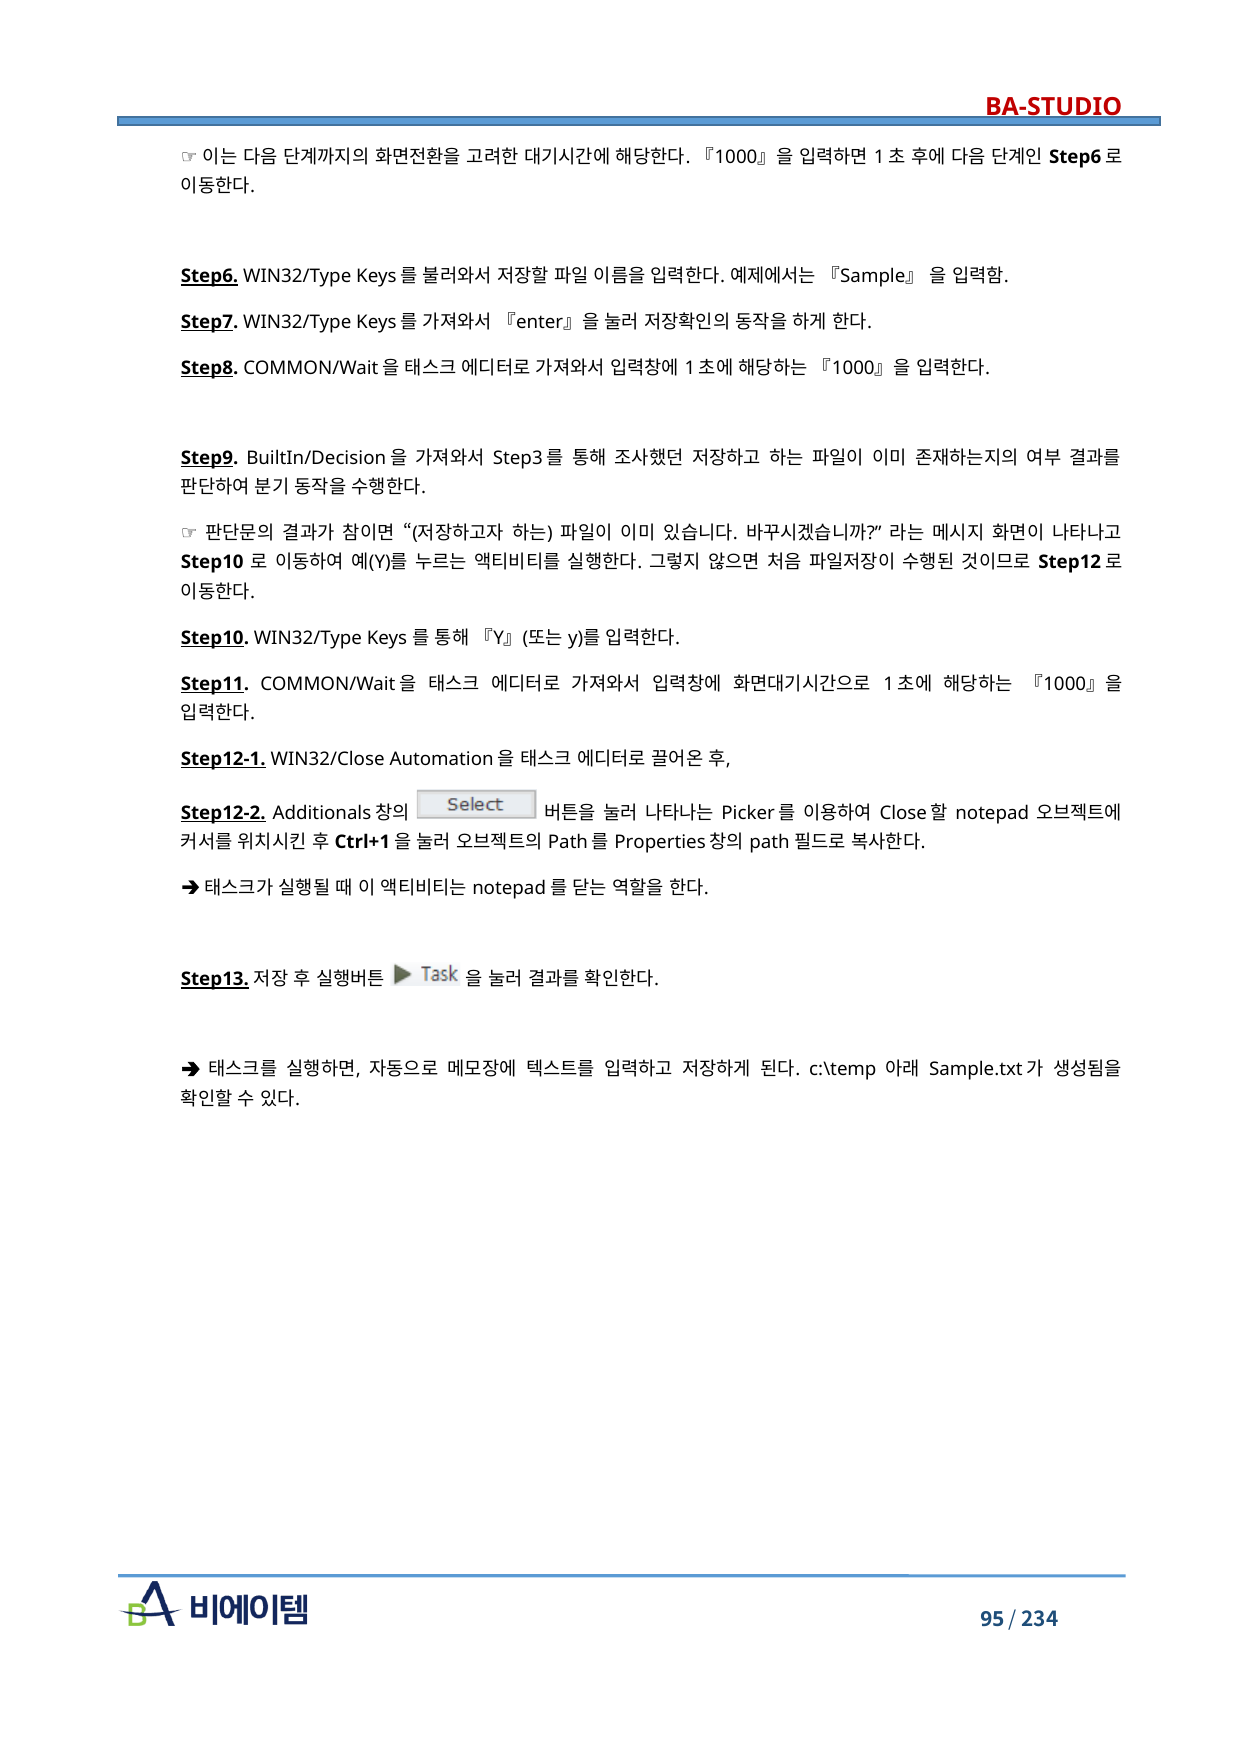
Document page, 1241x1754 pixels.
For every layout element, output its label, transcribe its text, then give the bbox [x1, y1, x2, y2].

picture [390, 962, 461, 986]
text Step6. WIN32/Type Keys를 불러와서 저장할 파일 이름을 입력한다. 예제에서는 『Sample』 을 입력함. [181, 261, 1122, 288]
text Step12-1. WIN32/Close Automation을 태스크 에디터로 끌어온 후, [181, 743, 1122, 771]
picture [118, 1581, 308, 1626]
text ☞ 판단문의 결과가 참이면 “(저장하고자 하는) 파일이 이미 있습니다. 바꾸시겠습니까?” 라는 메시지 화면이 나타나고 Step10 로 이동하여 예(Y)를 누르는 액티비티를 실행한다. 그렇지 않으면 처음 파일저장이 수행된 것이므로 Step12로 이동한다. [181, 518, 1122, 603]
text 태스크가 실행될 때 이 액티비티는 notepad를 닫는 역할을 한다. [181, 872, 1122, 900]
text Step8. COMMON/Wait을 태스크 에디터로 가져와서 입력창에 1초에 해당하는 『1000』을 입력한다. [181, 352, 1122, 380]
text ☞ 이는 다음 단계까지의 화면전환을 고려한 대기시간에 해당한다. 『1000』을 입력하면 1초 후에 다음 단계인 Step6로 이동한다. [181, 141, 1122, 198]
text Step9. BuiltIn/Decision을 가져와서 Step3를 통해 조사했던 저장하고 하는 파일이 이미 존재하는지의 여부 결과를 판단하여 분기 동작을 수행한다. [181, 443, 1122, 499]
text Step13. 저장 후 실행버튼 을 눌러 결과를 확인한다. [181, 963, 1122, 991]
text Step11. COMMON/Wait을 태스크 에디터로 가져와서 입력창에 화면대기시간으로 1초에 해당하는 『1000』을 입력한다. [181, 668, 1122, 725]
text 태스크를 실행하면, 자동으로 메모장에 텍스트를 입력하고 저장하게 된다. c:\temp 아래 Sample.txt가 생성됨을 확인할 수 있다. [181, 1054, 1122, 1111]
text Step12-2. Additionals창의 버튼을 눌러 나타나는 Picker를 이용하여 Close할 notepad 오브젝트에 커서를 위치시킨 후 Ctrl+1을 눌러 오브젝트의 Path를 Properties창의 path 필드로 복사한다. [181, 789, 1122, 854]
text Step7. WIN32/Type Keys를 가져와서 『enter』을 눌러 저장확인의 동작을 하게 한다. [181, 307, 1122, 334]
picture [416, 789, 537, 819]
text Step10. WIN32/Type Keys 를 통해 『Y』(또는 y)를 입력한다. [181, 622, 1122, 649]
